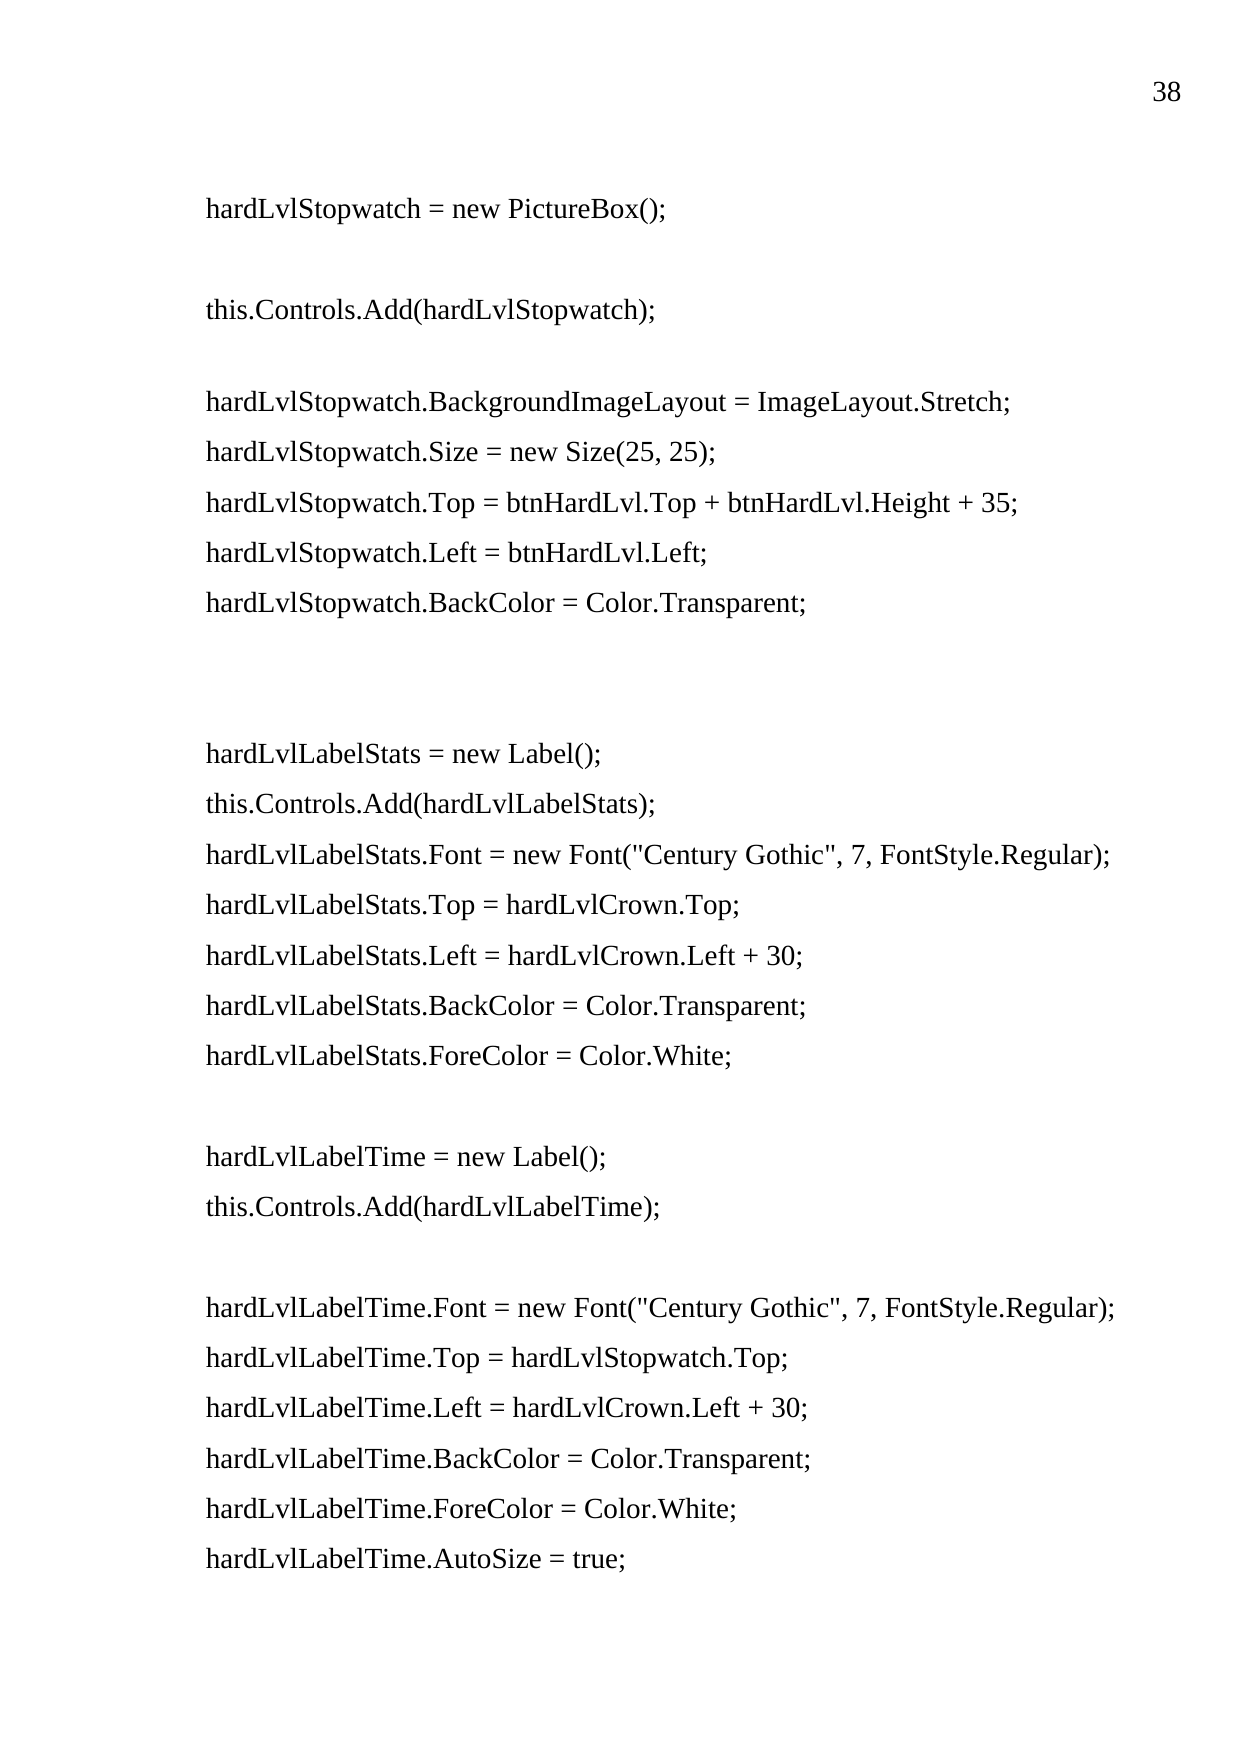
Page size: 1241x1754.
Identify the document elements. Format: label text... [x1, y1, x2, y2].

text hardLvlLabelStats.Font = new Font("Century Gothic", 7, FontStyle.Regular); [118, 837, 1181, 871]
text hardLvlLabelTime.Font = new Font("Century Gothic", 7, FontStyle.Regular); [118, 1290, 1181, 1323]
text hardLvlLabelStats.Left = hardLvlCrown.Left + 30; [118, 938, 1181, 971]
text hardLvlLabelTime = new Label(); [118, 1139, 1181, 1172]
text hardLvlLabelTime.AutoSize = true; [118, 1541, 1181, 1575]
text hardLvlStopwatch.Top = btnHardLvl.Top + btnHardLvl.Height + 35; [118, 485, 1181, 518]
text hardLvlLabelStats.ForeColor = Color.White; [118, 1038, 1181, 1072]
text hardLvlLabelTime.Top = hardLvlStopwatch.Top; [118, 1340, 1181, 1374]
text hardLvlStopwatch.BackColor = Color.Transparent; [118, 585, 1181, 619]
text this.Controls.Add(hardLvlStopwatch); [118, 292, 1181, 325]
text this.Controls.Add(hardLvlLabelStats); [118, 787, 1181, 820]
text hardLvlLabelTime.ForeColor = Color.White; [118, 1491, 1181, 1524]
text hardLvlStopwatch.Left = btnHardLvl.Left; [118, 535, 1181, 569]
text hardLvlStopwatch = new PictureBox(); [118, 191, 1181, 225]
text hardLvlLabelStats = new Label(); [118, 736, 1181, 770]
text hardLvlStopwatch.BackgroundImageLayout = ImageLayout.Stretch; [118, 384, 1181, 418]
text hardLvlLabelTime.BackColor = Color.Transparent; [118, 1441, 1181, 1474]
text hardLvlLabelTime.Left = hardLvlCrown.Left + 30; [118, 1390, 1181, 1424]
text hardLvlStopwatch.Size = new Size(25, 25); [118, 434, 1181, 468]
text hardLvlLabelStats.BackColor = Color.Transparent; [118, 988, 1181, 1021]
text this.Controls.Add(hardLvlLabelTime); [118, 1189, 1181, 1223]
text hardLvlLabelStats.Top = hardLvlCrown.Top; [118, 887, 1181, 921]
